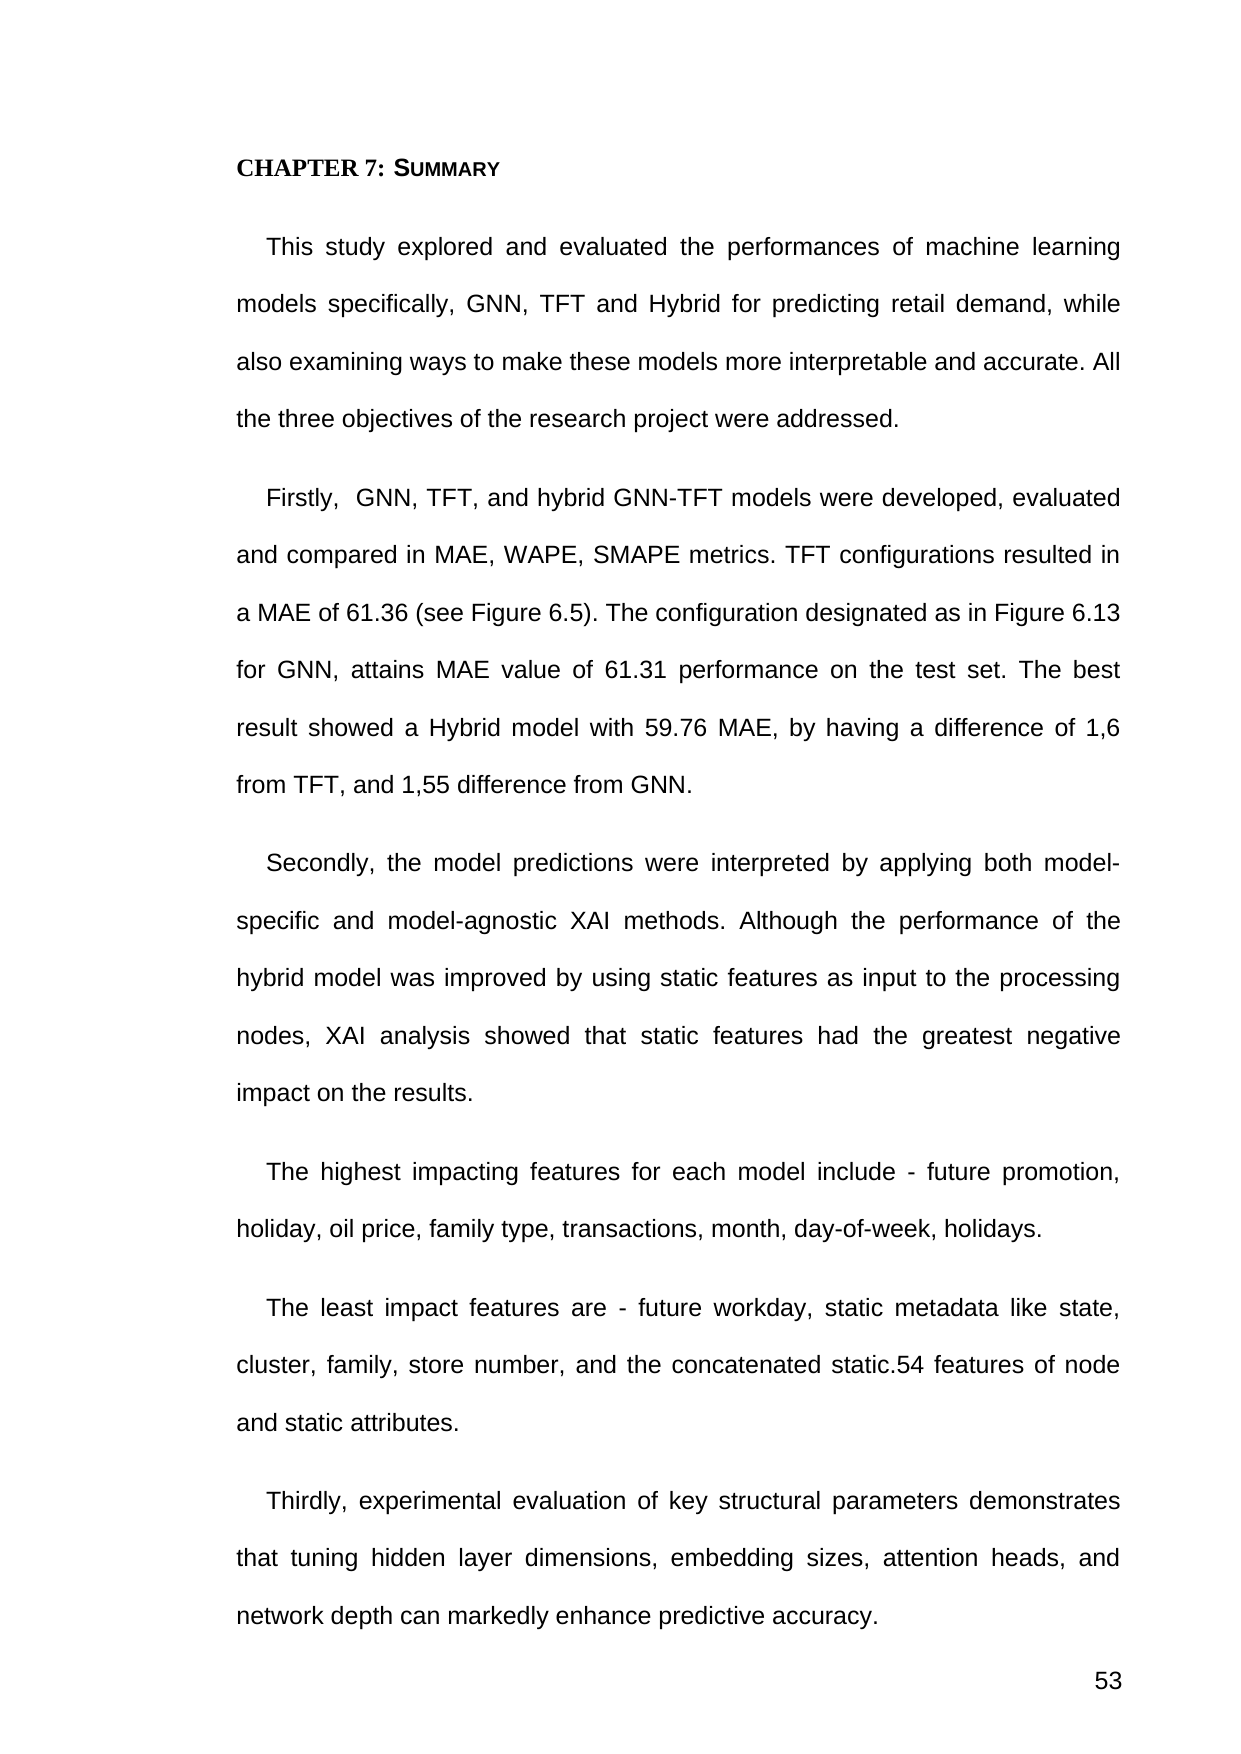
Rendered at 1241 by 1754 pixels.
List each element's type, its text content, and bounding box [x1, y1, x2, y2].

text Firstly, GNN, TFT, and hybrid GNN-TFT models were developed, evaluated and compared in MAE, WAPE, SMAPE metrics. TFT configurations resulted in a MAE of 61.36 (see Figure 6.5). The configuration designated as in Figure 6.13 for GNN, attains MAE value of 61.31 performance on the test set. The best result showed a Hybrid model with 59.76 MAE, by having a difference of 1,6 from TFT, and 1,55 difference from GNN. [236, 483, 1122, 799]
text The highest impacting features for each model include - future promotion, holiday, oil price, family type, transactions, month, day-of-week, holidays. [236, 1157, 1122, 1243]
subtitle Summary [236, 153, 1122, 182]
text Secondly, the model predictions were interpreted by applying both model-specific and model-agnostic XAI methods. Although the performance of the hybrid model was improved by using static features as input to the processing nodes, XAI analysis showed that static features had the greatest negative impact on the results. [236, 848, 1122, 1107]
text This study explored and evaluated the performances of machine learning models specifically, GNN, TFT and Hybrid for predicting retail demand, while also examining ways to make these models more interpretable and accurate. All the three objectives of the research project were addressed. [236, 232, 1122, 433]
text The least impact features are - future workday, static metadata like state, cluster, family, store number, and the concatenated static.54 features of node and static attributes. [236, 1293, 1122, 1436]
text Thirdly, experimental evaluation of key structural parameters demonstrates that tuning hidden layer dimensions, embedding sizes, attention heads, and network depth can markedly enhance predictive accuracy. [236, 1486, 1122, 1630]
